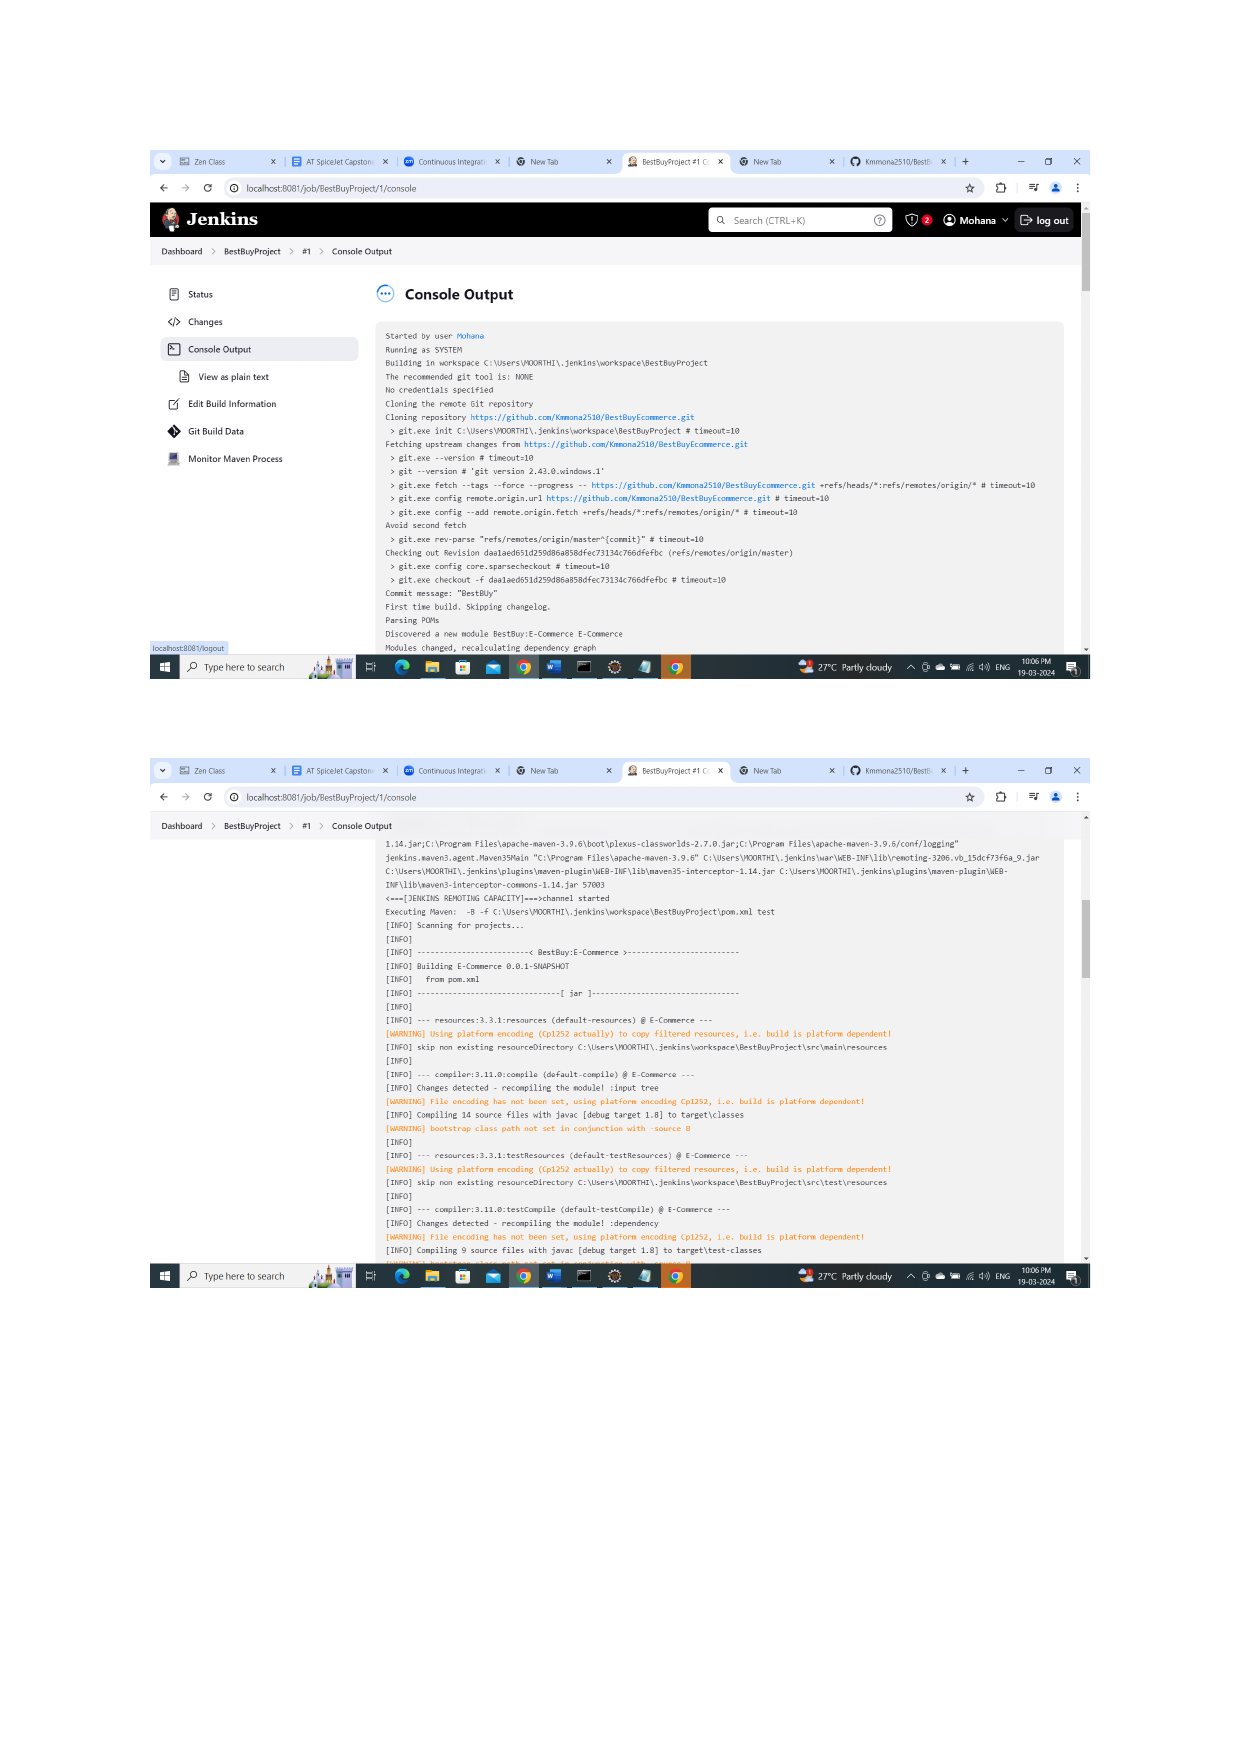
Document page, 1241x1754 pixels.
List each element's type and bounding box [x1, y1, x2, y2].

picture [150, 758, 1091, 1288]
picture [150, 150, 1091, 679]
